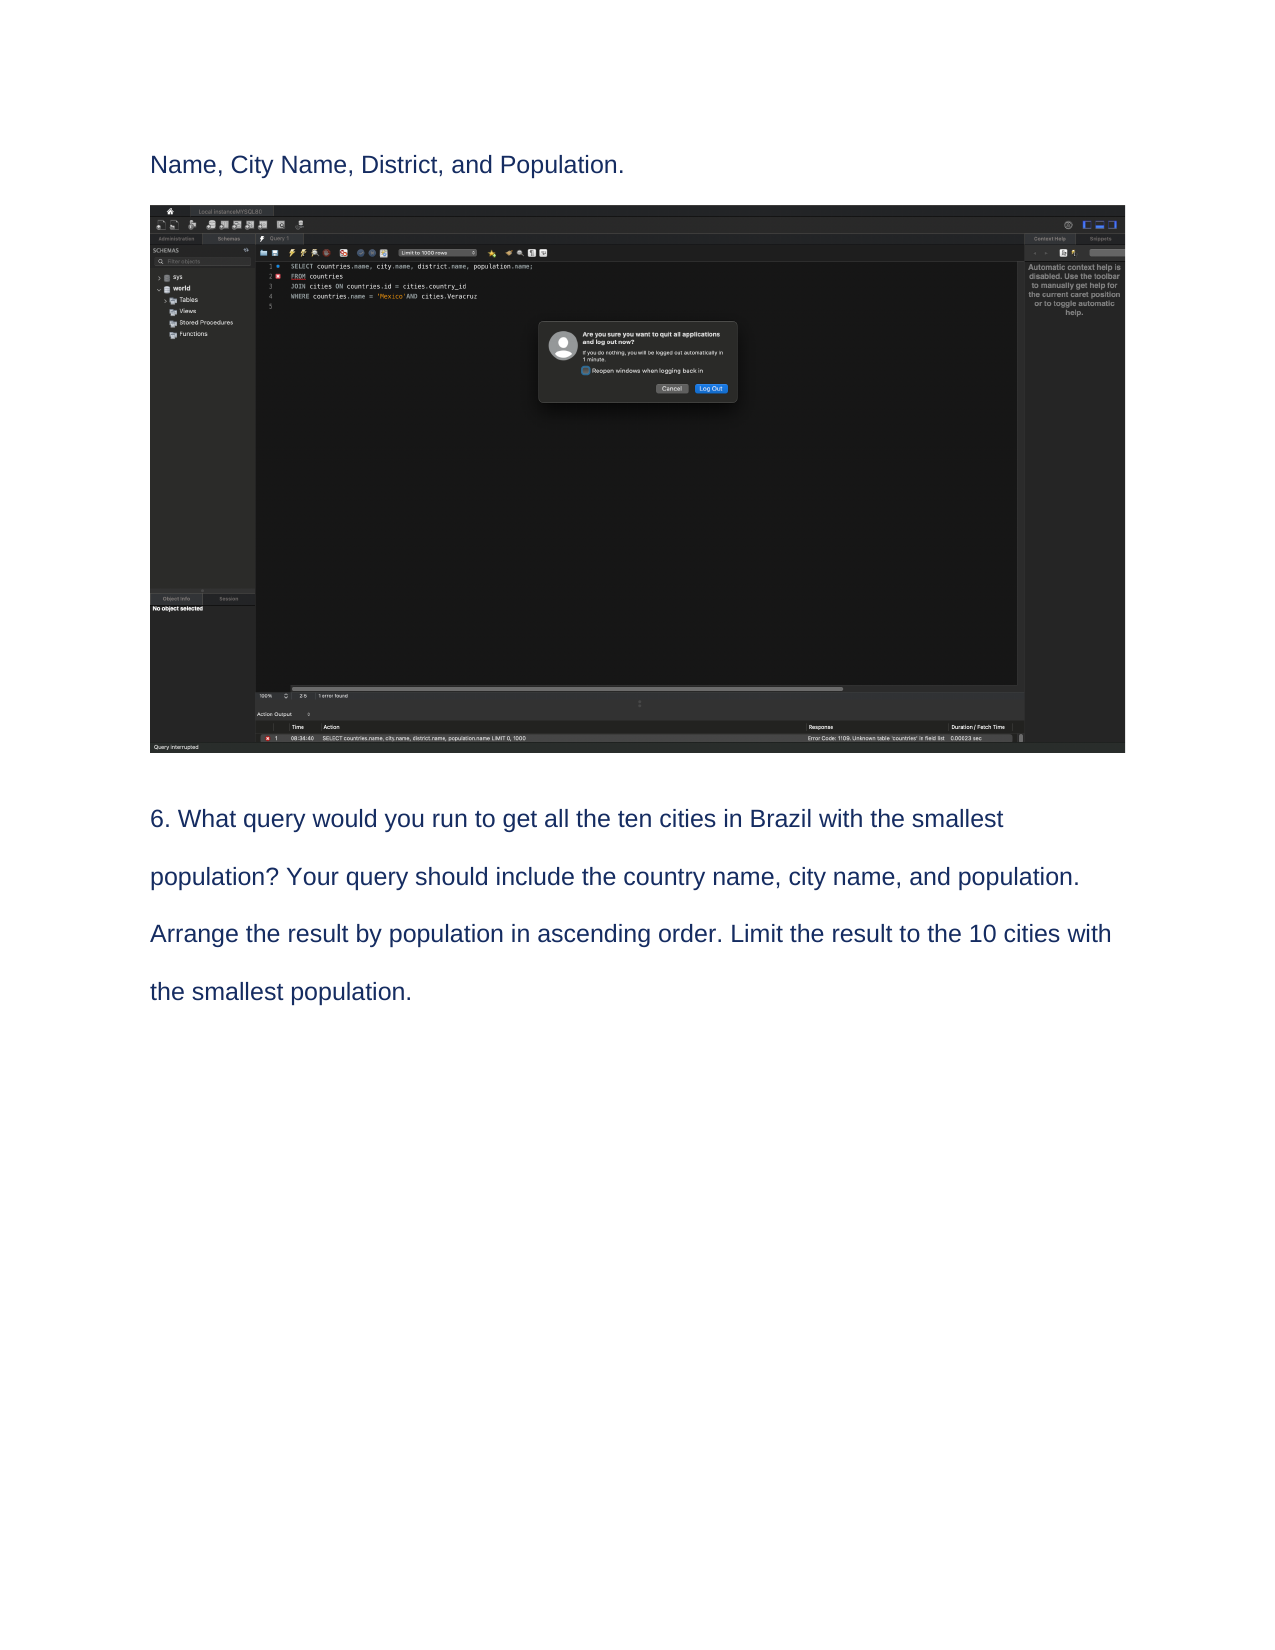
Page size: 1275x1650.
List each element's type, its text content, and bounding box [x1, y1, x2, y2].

text ​6. What query would you run to get all the ten cities in Brazil with the smallest population? Your query should include the country name, city name, and population. Arrange the result by population in ascending order. Limit the result to the 10 cities with the smallest population. [150, 804, 1125, 1006]
picture [150, 205, 1125, 753]
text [150, 150, 1125, 205]
